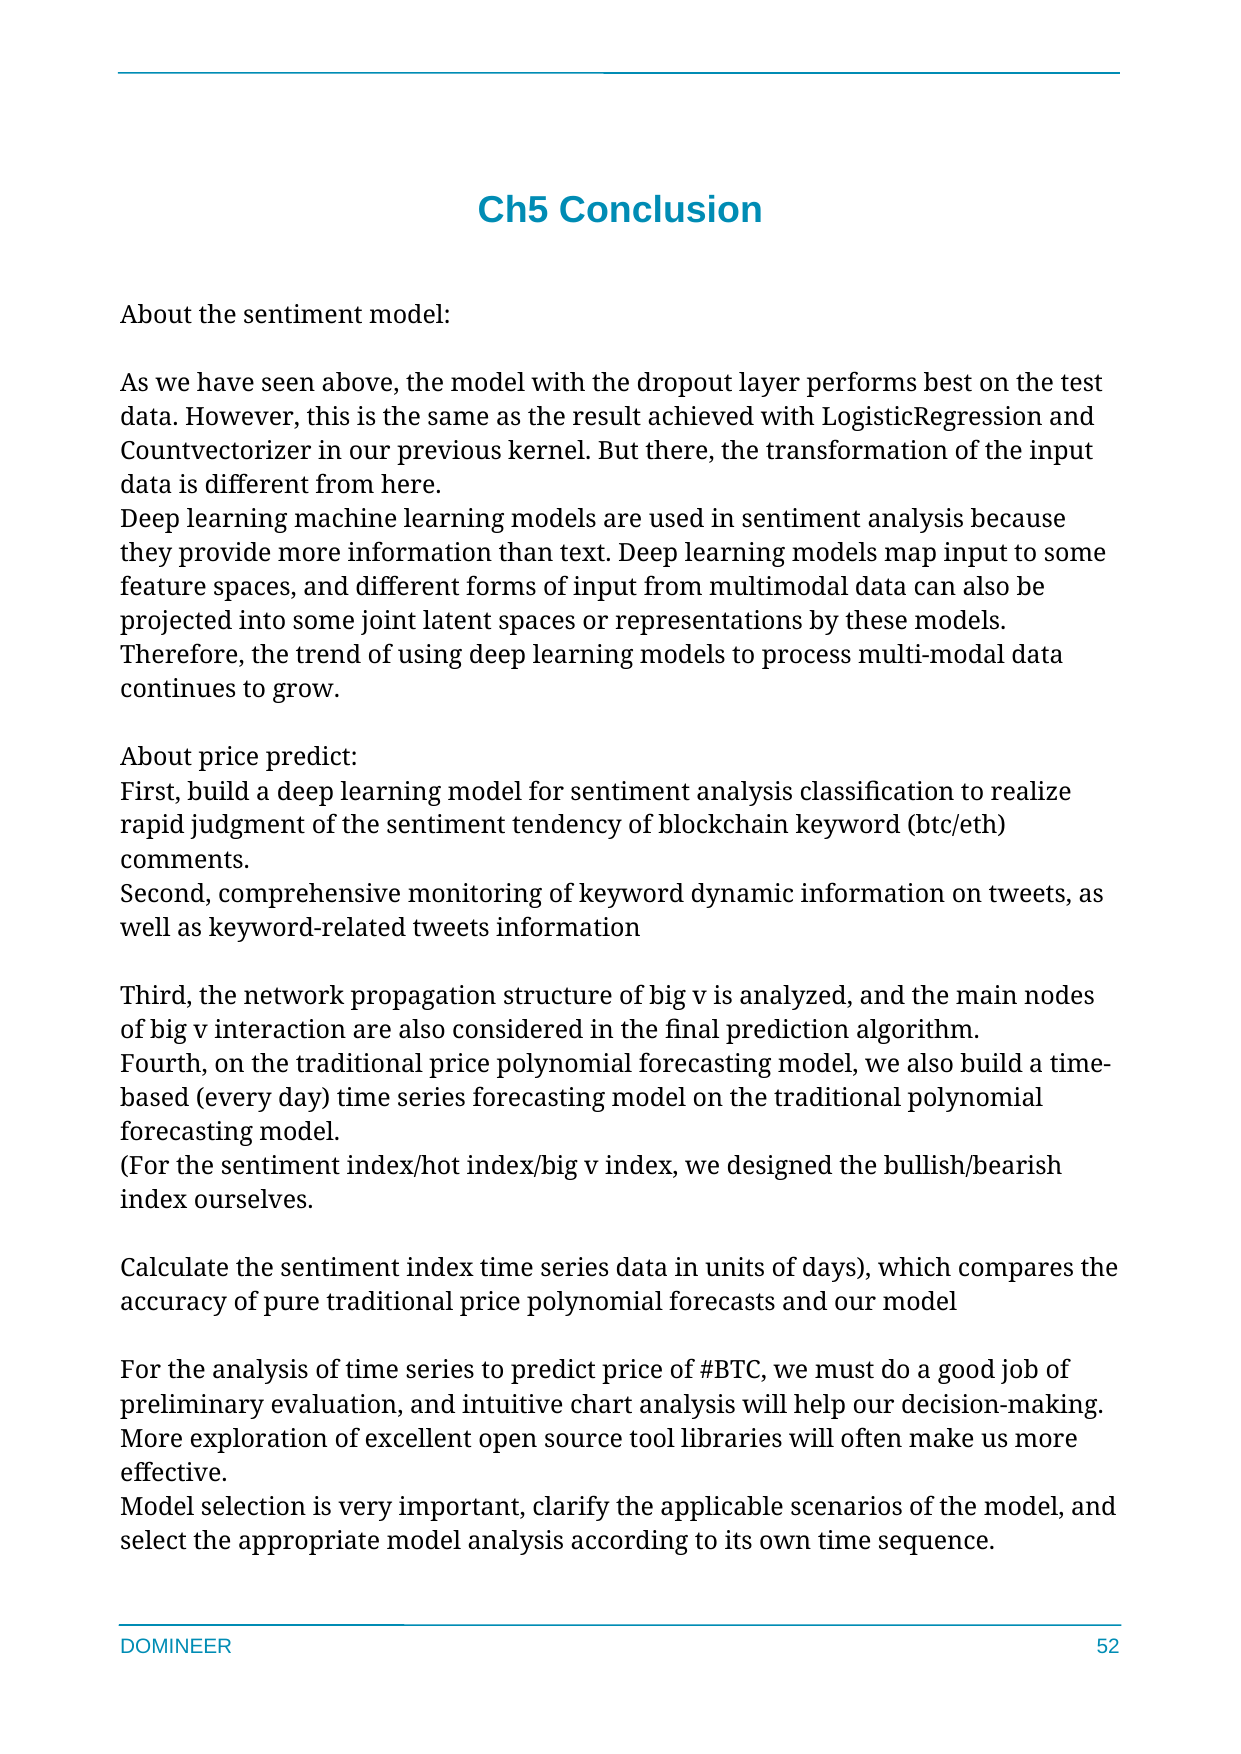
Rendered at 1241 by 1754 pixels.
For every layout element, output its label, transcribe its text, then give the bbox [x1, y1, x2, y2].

text Ch5 Conclusion [120, 187, 1120, 230]
text About price predict: [120, 739, 1120, 773]
text As we have seen above, the model with the dropout layer performs best on the test data. However, this is the same as the result achieved with LogisticRegression and Countvectorizer in our previous kernel. But there, the transformation of the input data is different from here. [120, 364, 1120, 501]
text Second, comprehensive monitoring of keyword dynamic information on tweets, as well as keyword-related tweets information [120, 875, 1120, 943]
text For the analysis of time series to predict price of #BTC, we must do a good job of preliminary evaluation, and intuitive chart analysis will help our decision-making. More exploration of excellent open source tool libraries will often make us more effective. [120, 1352, 1120, 1488]
text Third, the network propagation structure of big v is analyzed, and the main nodes of big v interaction are also considered in the final prediction algorithm. [120, 977, 1120, 1046]
text First, build a deep learning model for sentiment analysis classification to realize rapid judgment of the sentiment tendency of blockchain keyword (btc/eth) comments. [120, 773, 1120, 875]
text Calculate the sentiment index time series data in units of days), which compares the accuracy of pure traditional price polynomial forecasts and our model [120, 1250, 1120, 1318]
text Model selection is very important, clarify the applicable scenarios of the model, and select the appropriate model analysis according to its own time sequence. [120, 1488, 1120, 1557]
text About the sentiment model: [120, 296, 1120, 330]
text (For the sentiment index/hot index/big v index, we designed the bullish/bearish index ourselves. [120, 1148, 1120, 1216]
text Fourth, on the traditional price polynomial forecasting model, we also build a time-based (every day) time series forecasting model on the traditional polynomial forecasting model. [120, 1046, 1120, 1148]
text Deep learning machine learning models are used in sentiment analysis because they provide more information than text. Deep learning models map input to some feature spaces, and different forms of input from multimodal data can also be projected into some joint latent spaces or representations by these models. Therefore, the trend of using deep learning models to process multi-modal data continues to grow. [120, 501, 1120, 705]
